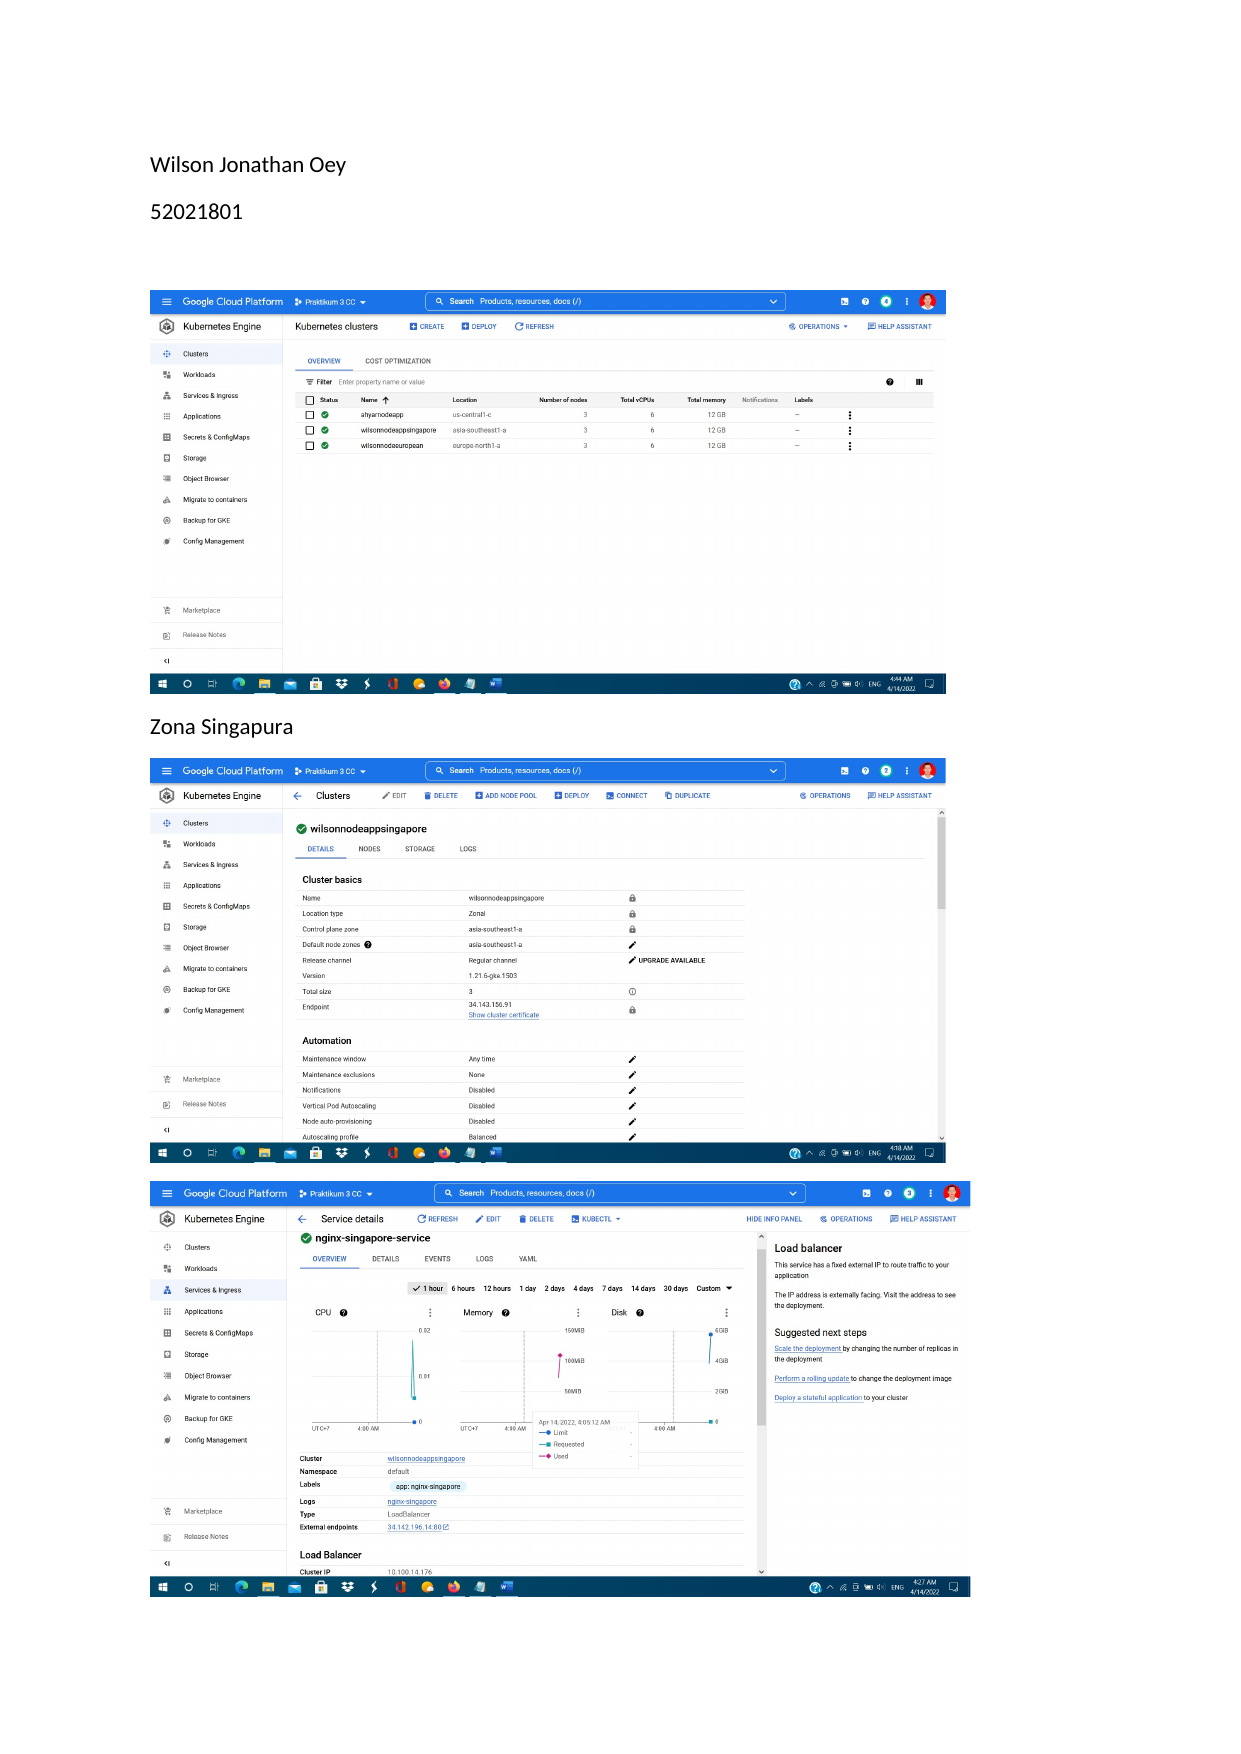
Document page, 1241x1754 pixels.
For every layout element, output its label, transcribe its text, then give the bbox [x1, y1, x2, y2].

picture [315, 1584, 327, 1593]
picture [337, 1148, 346, 1157]
picture [439, 678, 450, 690]
picture [476, 1582, 486, 1592]
picture [343, 1582, 353, 1591]
picture [233, 678, 245, 689]
picture [310, 678, 321, 690]
picture [159, 1149, 166, 1157]
picture [466, 679, 475, 688]
picture [310, 1147, 321, 1159]
picture [259, 679, 270, 688]
picture [159, 1583, 167, 1591]
text Zona Singapura [150, 712, 1090, 740]
picture [150, 1181, 971, 1597]
picture [337, 679, 346, 688]
picture [150, 290, 946, 694]
picture [490, 678, 501, 689]
picture [239, 1581, 248, 1588]
picture [422, 1581, 433, 1592]
picture [233, 1147, 245, 1158]
picture [414, 1147, 424, 1158]
picture [285, 679, 297, 689]
picture [387, 678, 398, 689]
picture [500, 1581, 513, 1593]
picture [395, 1581, 406, 1593]
picture [285, 1148, 297, 1158]
picture [387, 1147, 398, 1158]
picture [439, 1147, 450, 1159]
text 52021801 [150, 197, 1090, 225]
picture [490, 1147, 501, 1158]
picture [414, 678, 424, 689]
text Wilson Jonathan Oey [150, 150, 1090, 178]
picture [263, 1582, 274, 1592]
picture [448, 1581, 460, 1593]
picture [150, 758, 946, 1163]
picture [466, 1148, 475, 1157]
picture [259, 1148, 270, 1157]
picture [159, 680, 166, 688]
picture [236, 1583, 245, 1593]
picture [289, 1582, 300, 1593]
